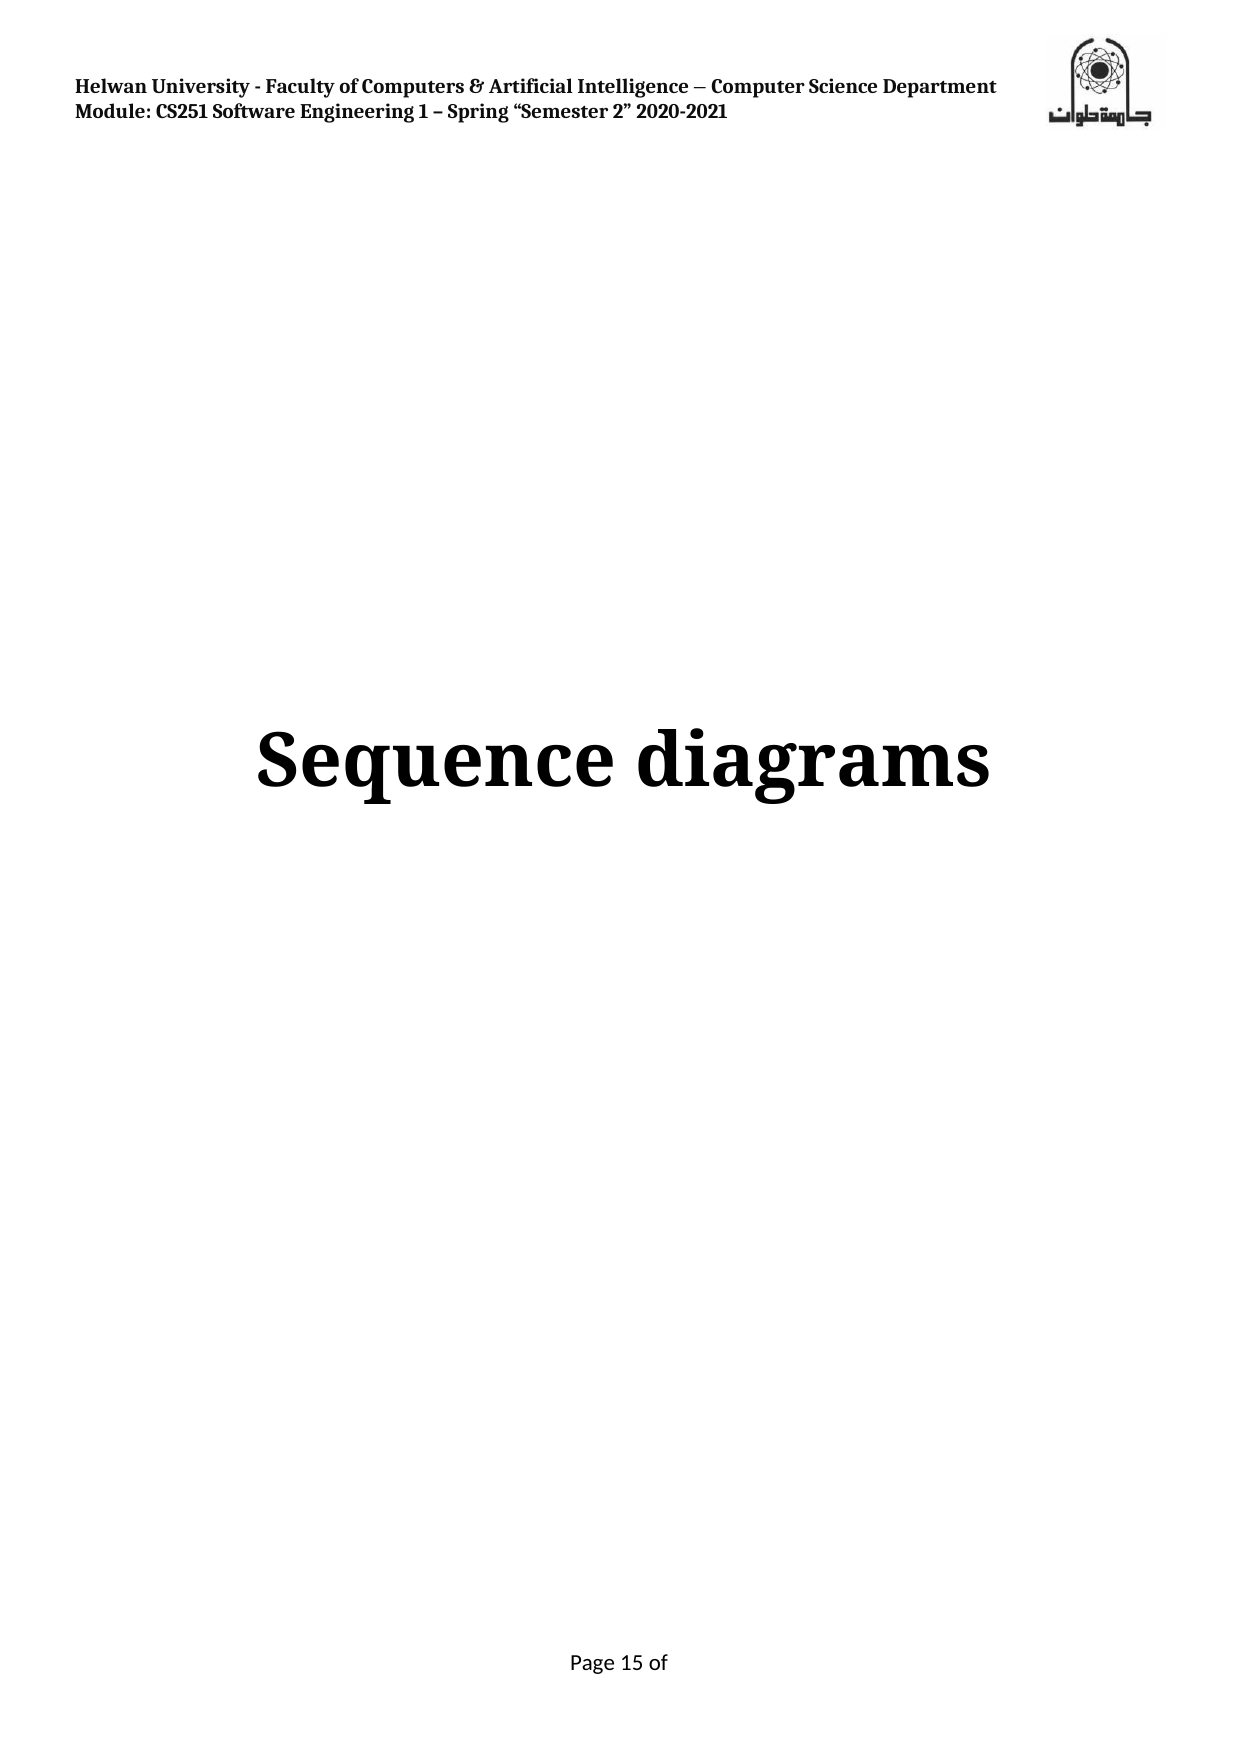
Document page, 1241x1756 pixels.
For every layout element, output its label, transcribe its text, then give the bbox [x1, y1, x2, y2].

text Sequence diagrams [35, 707, 1213, 809]
picture [1045, 34, 1167, 130]
